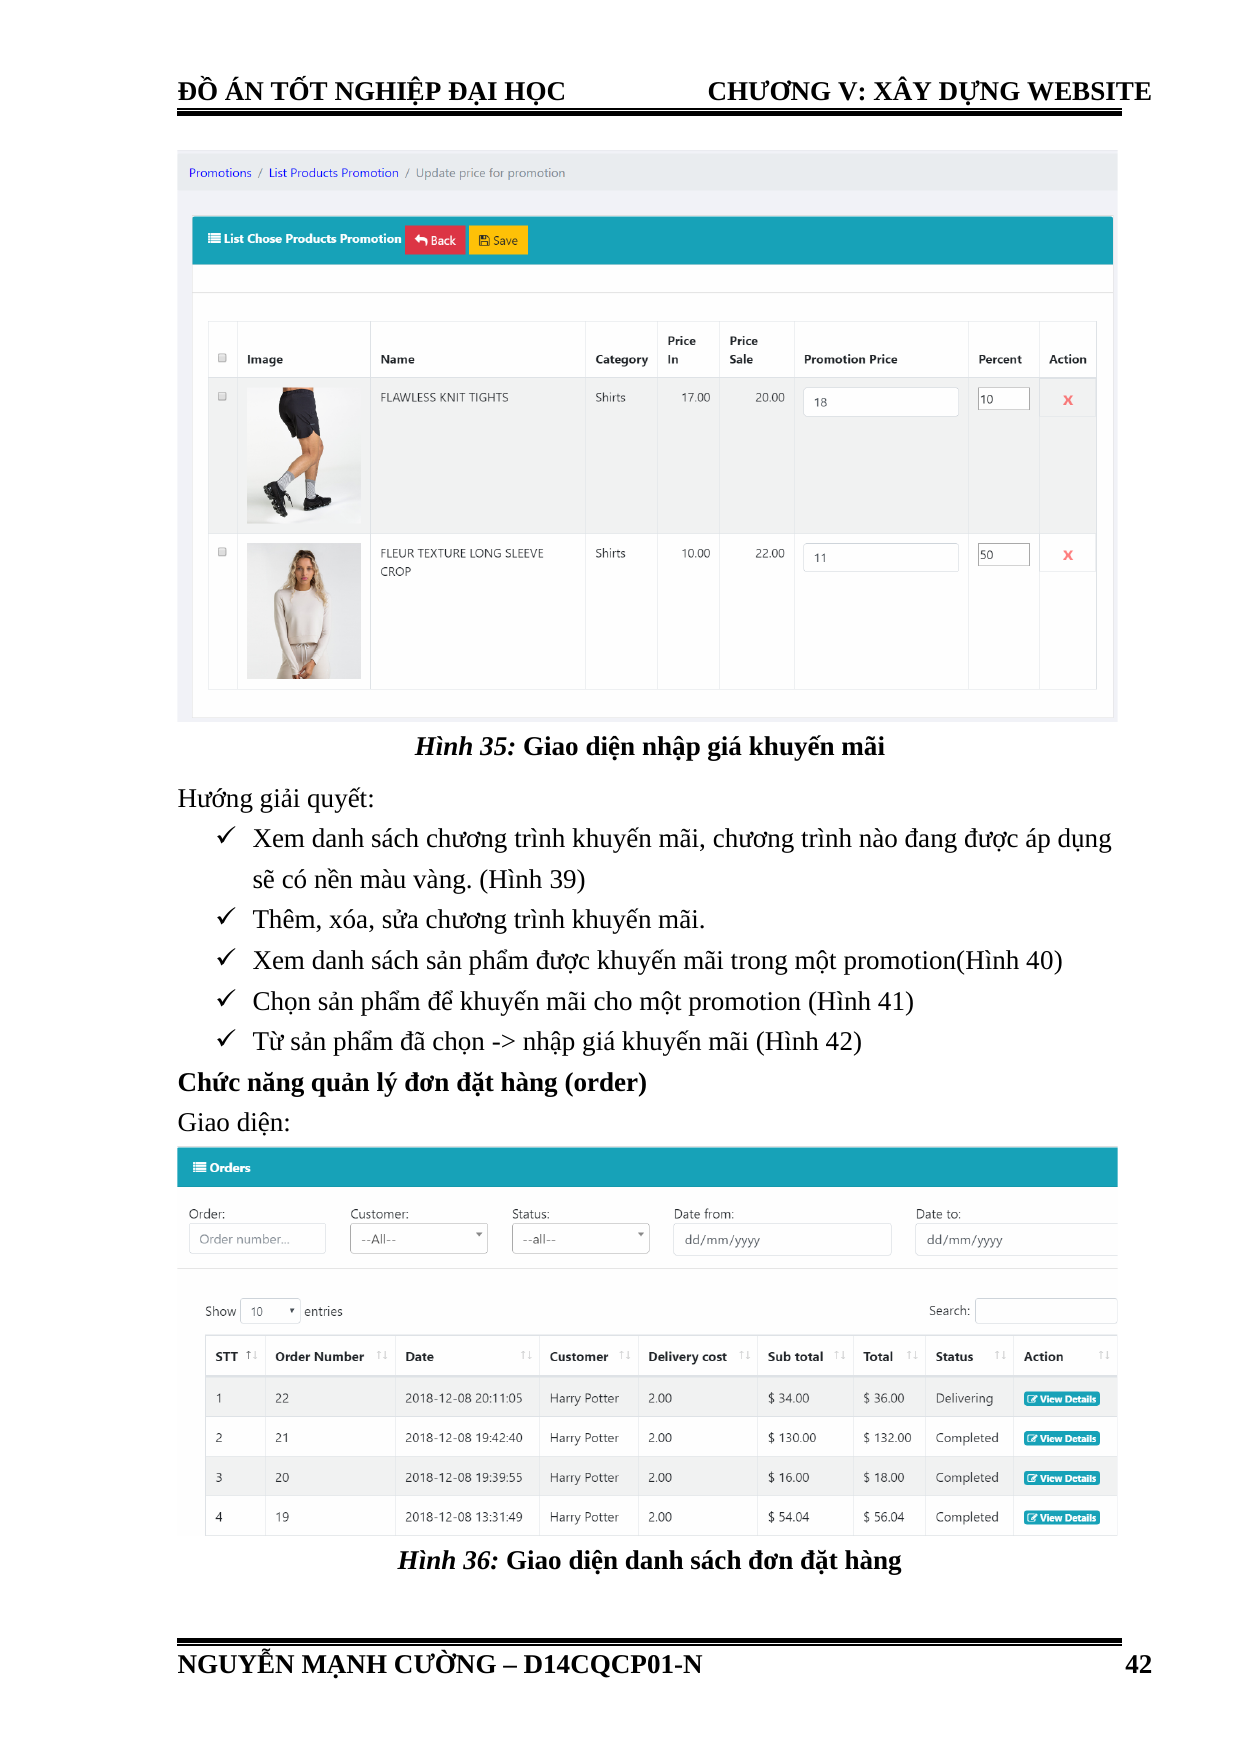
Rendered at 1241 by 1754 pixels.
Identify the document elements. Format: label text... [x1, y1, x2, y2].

picture [177, 150, 1118, 722]
list Xem danh sách chương trình khuyến mãi, chương trình nào đang được áp dụng sẽ có nền màu vàng. (Hình 39) [215, 823, 1122, 894]
text Giao diện: [177, 1106, 1122, 1138]
text Chức năng quản lý đơn đặt hàng (order) [177, 1066, 1122, 1097]
picture [177, 1146, 1118, 1536]
text Hướng giải quyết: [177, 782, 1122, 813]
list Từ sản phẩm đã chọn -> nhập giá khuyến mãi (Hình 42) [215, 1025, 1122, 1057]
list Chọn sản phẩm để khuyến mãi cho một promotion (Hình 41) [215, 985, 1122, 1016]
list Xem danh sách sản phẩm được khuyến mãi trong một promotion(Hình 40) [215, 944, 1122, 975]
list Thêm, xóa, sửa chương trình khuyến mãi. [215, 903, 1122, 935]
